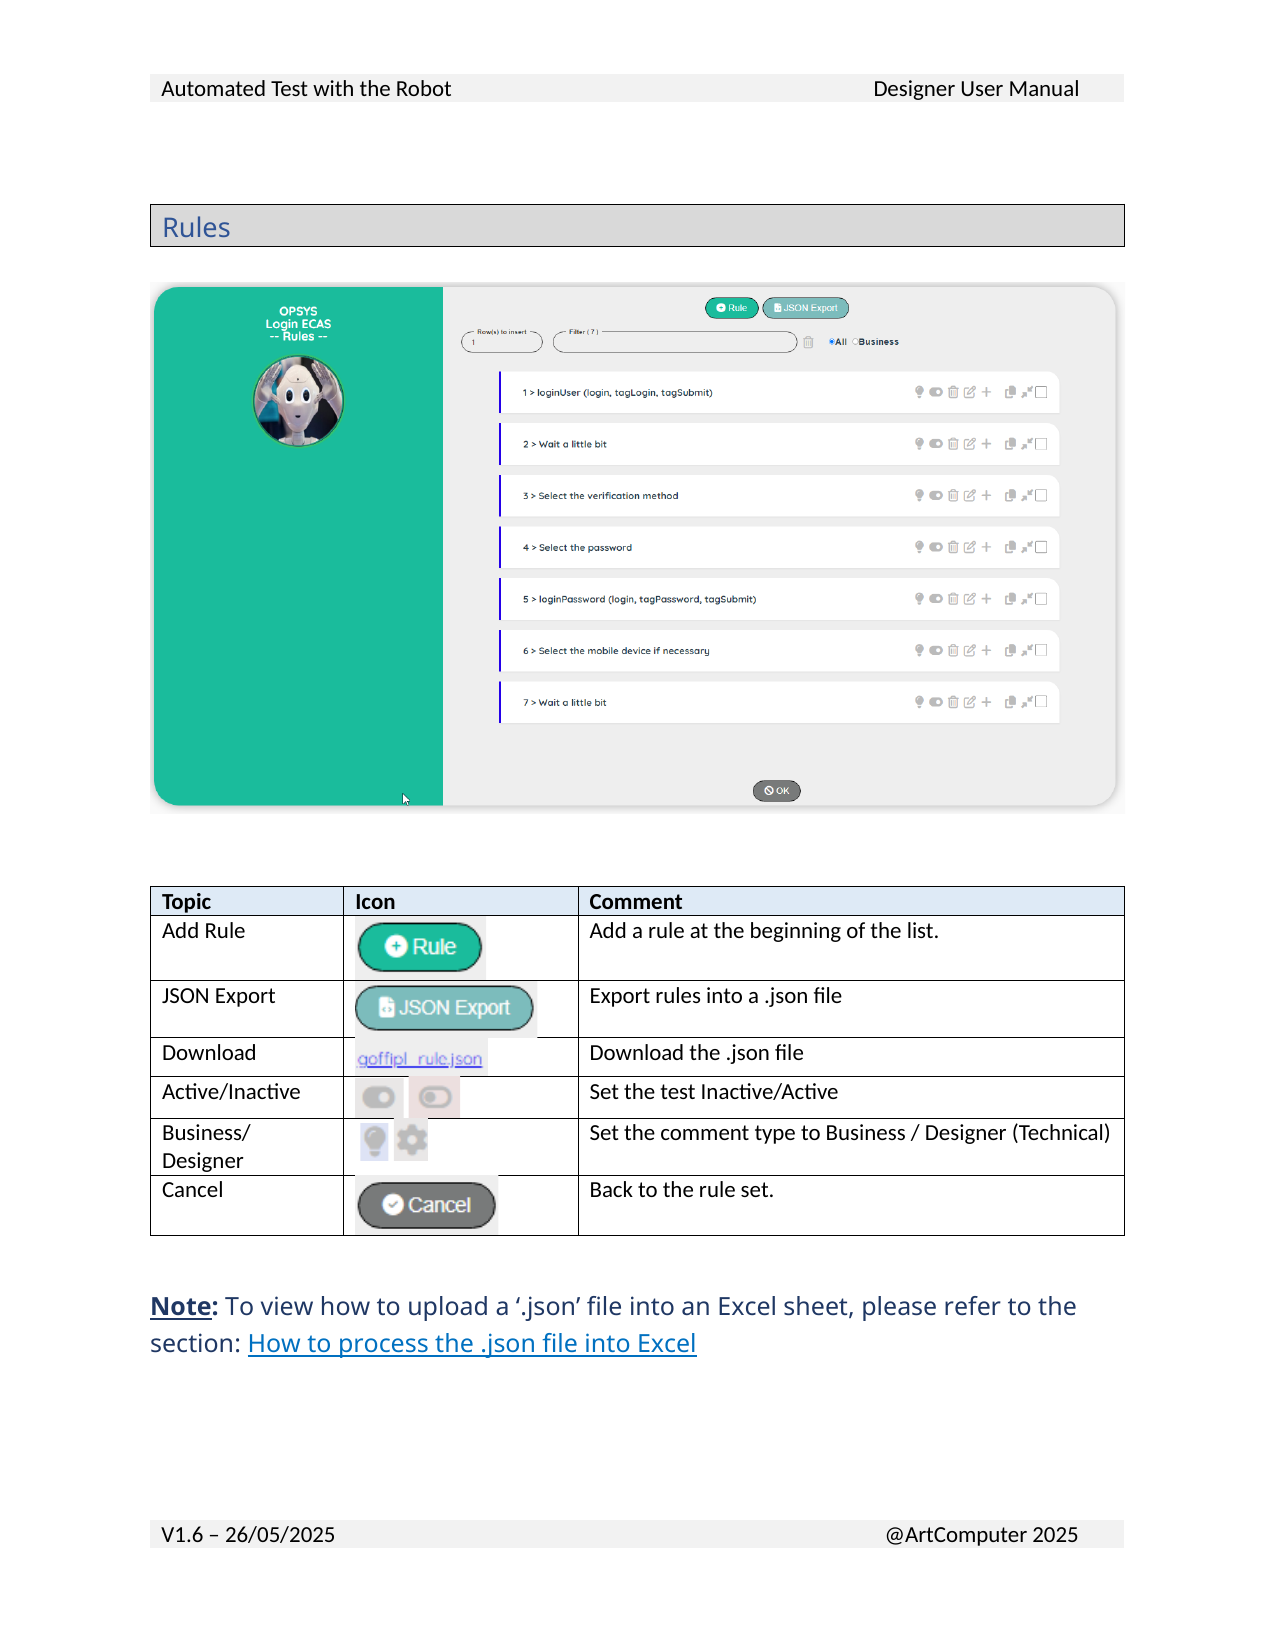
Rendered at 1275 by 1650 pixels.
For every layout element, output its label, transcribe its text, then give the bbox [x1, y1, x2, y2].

table_header Topic [151, 887, 343, 915]
table_header Rules [151, 205, 1124, 246]
picture [355, 1175, 499, 1235]
table_cell [487, 916, 578, 980]
table_cell Add Rule [151, 916, 343, 980]
table_cell Active/Inactive [151, 1077, 343, 1117]
table_cell [344, 1038, 355, 1076]
table_header Comment [579, 887, 1124, 915]
picture [355, 916, 487, 980]
table_cell [344, 981, 355, 1037]
table_cell Set the test Inactive/Active [579, 1077, 1124, 1117]
table_cell Cancel [151, 1176, 343, 1234]
table_cell [344, 1176, 355, 1234]
table_cell Export rules into a .json file [579, 981, 1124, 1037]
table_cell Set the comment type to Business / Designer (Technical) [579, 1119, 1124, 1174]
table_cell [344, 1119, 578, 1174]
table_cell Download the .json file [579, 1038, 1124, 1076]
table_cell Back to the rule set. [579, 1176, 1124, 1234]
table_cell [499, 1176, 578, 1234]
table_cell [344, 1077, 408, 1117]
table_cell Add a rule at the beginning of the list. [579, 916, 1124, 980]
table_cell [488, 1038, 578, 1076]
table_cell JSON Export [151, 981, 343, 1037]
table_cell [461, 1077, 578, 1117]
table_cell [344, 916, 355, 980]
table_header Icon [344, 887, 578, 915]
table_cell [538, 981, 578, 1037]
picture [360, 1123, 389, 1161]
picture [355, 981, 538, 1161]
table_cell Download [151, 1038, 343, 1076]
text Note: To view how to upload a ‘.json’ file into an Excel sheet, please refer to the section: How to process the .json file into Excel [150, 1289, 1125, 1360]
picture [150, 282, 1125, 814]
table_cell Business/Designer [151, 1119, 343, 1174]
